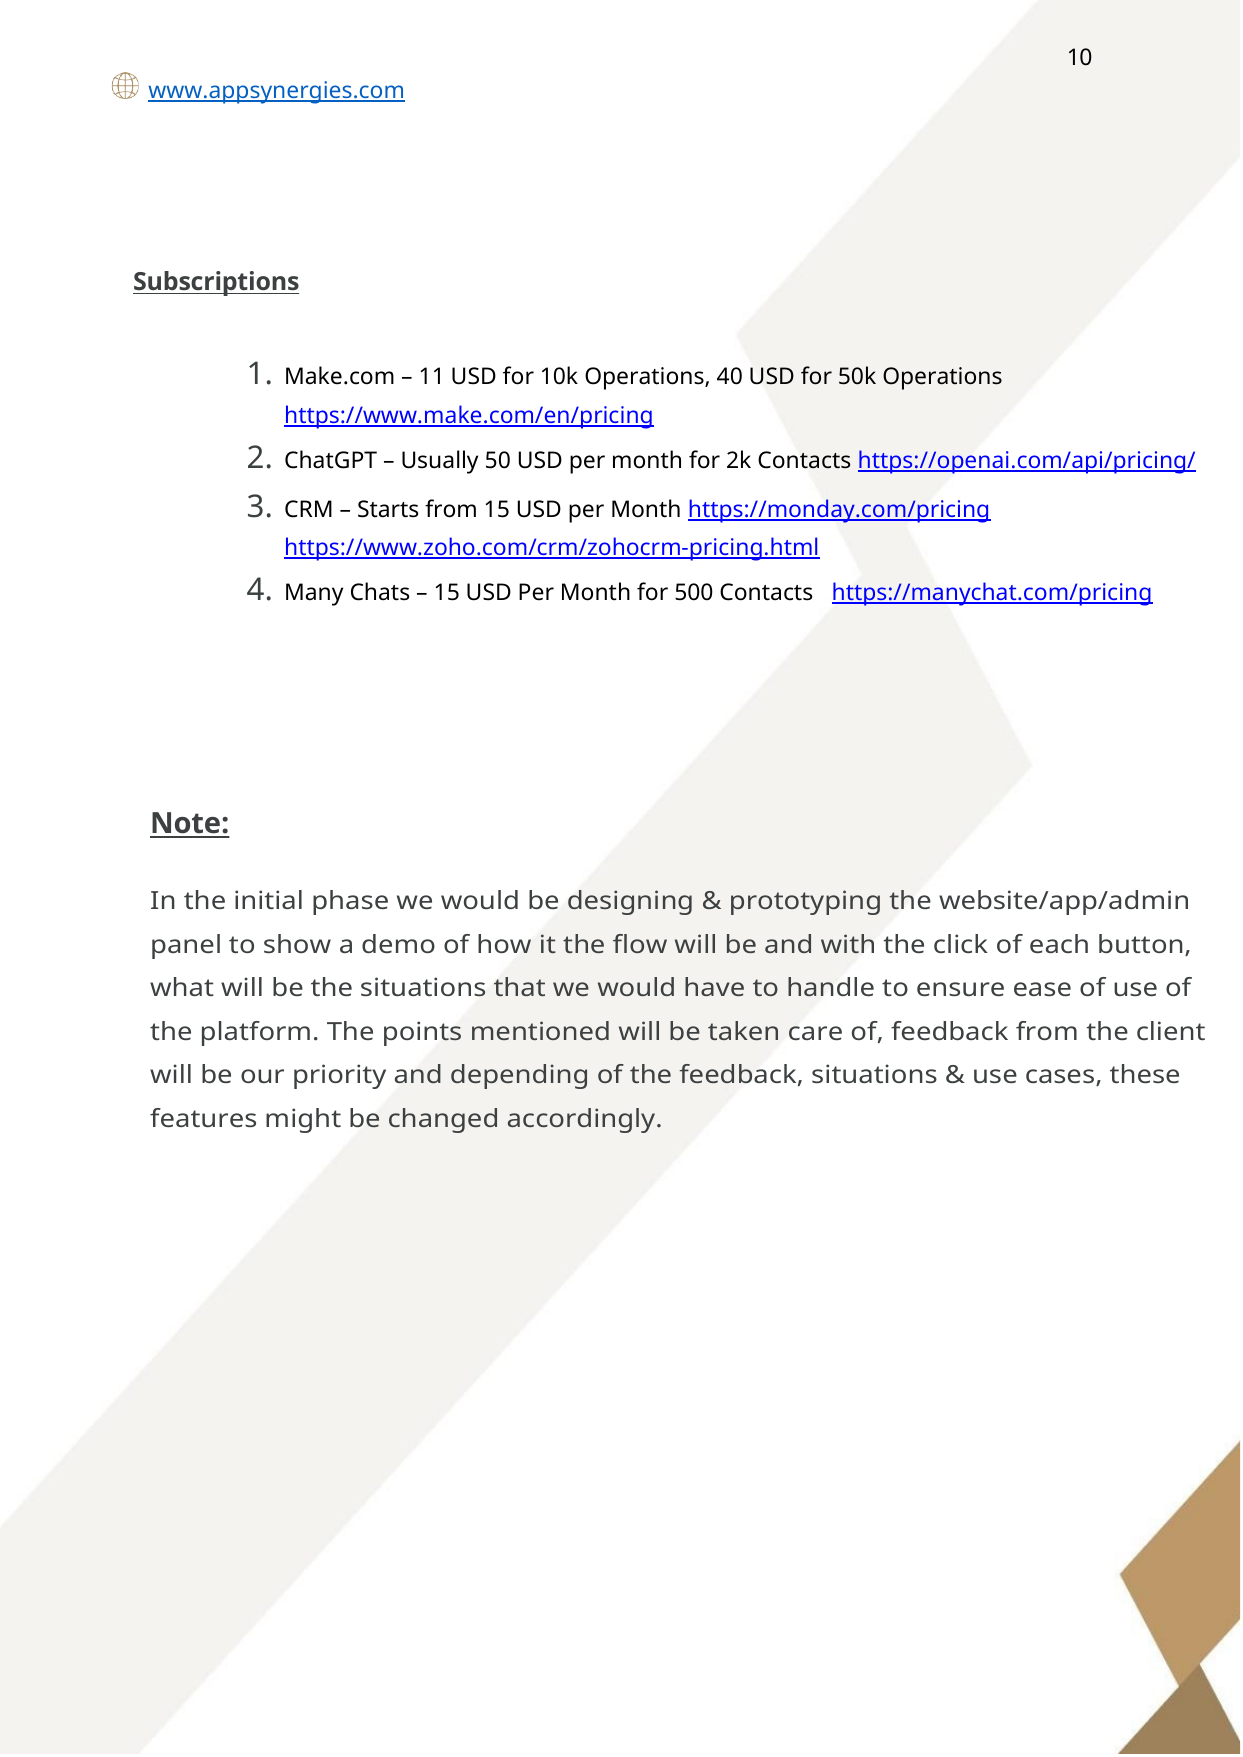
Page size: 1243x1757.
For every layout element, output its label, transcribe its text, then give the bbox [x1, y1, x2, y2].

list ChatGPT – Usually 50 USD per month for 2k Contacts https://openai.com/api/pricing/ [246, 434, 1243, 477]
list Many Chats – 15 USD Per Month for 500 Contacts https://manychat.com/pricing [246, 567, 1243, 609]
text In the initial phase we would be designing & prototyping the website/app/admin panel to show a demo of how it the flow will be and with the click of each button, what will be the situations that we would have to handle to ensure ease of use of the platform. The points mentioned will be taken care of, feedback from the client will be our priority and depending of the feedback, situations & use cases, these features might be changed accordingly. [150, 883, 1236, 1134]
list Make.com – 11 USD for 10k Operations, 40 USD for 50k Operations https://www.make.com/en/pricing [246, 351, 1243, 430]
text Note: [150, 802, 1243, 842]
text 10 [1067, 41, 1243, 72]
text www.appsynergies.com [112, 72, 1243, 105]
picture [0, 0, 1241, 1754]
text Subscriptions [59, 264, 1243, 298]
list CRM – Starts from 15 USD per Month https://monday.com/pricing https://www.zoho.com/crm/zohocrm-pricing.html [246, 483, 1243, 562]
